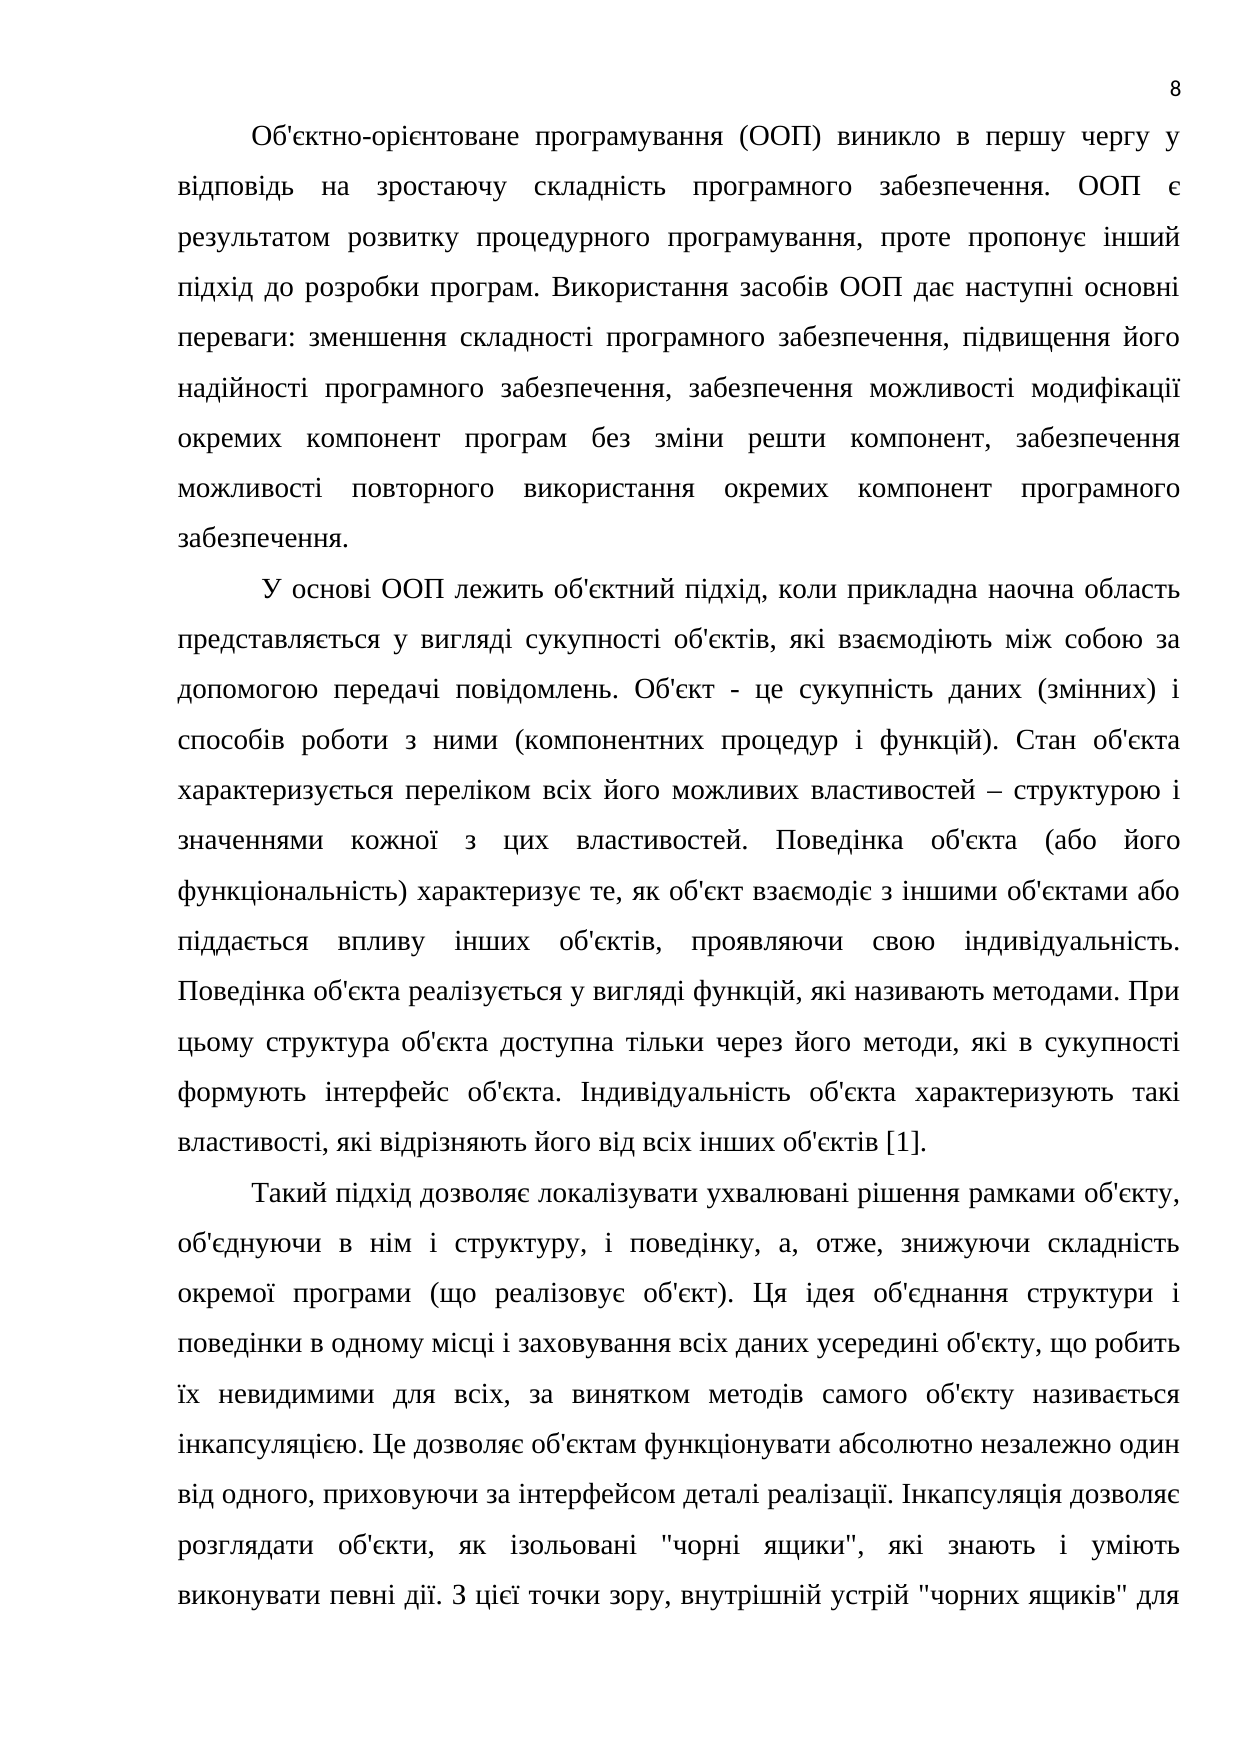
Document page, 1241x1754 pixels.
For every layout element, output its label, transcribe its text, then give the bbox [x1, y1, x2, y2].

text У основі ООП лежить об'єктний підхід, коли прикладна наочна область представляється у вигляді сукупності об'єктів, які взаємодіють між собою за допомогою передачі повідомлень. Об'єкт - це сукупність даних (змінних) і способів роботи з ними (компонентних процедур і функцій). Стан об'єкта характеризується переліком всіх його можливих властивостей – структурою і значеннями кожної з цих властивостей. Поведінка об'єкта (або його функціональність) характеризує те, як об'єкт взаємодіє з іншими об'єктами або піддається впливу інших об'єктів, проявляючи свою індивідуальність. Поведінка об'єкта реалізується у вигляді функцій, які називають методами. При цьому структура об'єкта доступна тільки через його методи, які в сукупності формують інтерфейс об'єкта. Індивідуальність об'єкта характеризують такі властивості, які відрізняють його від всіх інших об'єктів [1]. [177, 571, 1181, 1158]
text Об'єктно-орієнтоване програмування (ООП) виникло в першу чергу у відповідь на зростаючу складність програмного забезпечення. ООП є результатом розвитку процедурного програмування, проте пропонує інший підхід до розробки програм. Використання засобів ООП дає наступні основні переваги: зменшення складності програмного забезпечення, підвищення його надійності програмного забезпечення, забезпечення можливості модифікації окремих компонент програм без зміни решти компонент, забезпечення можливості повторного використання окремих компонент програмного забезпечення. [177, 118, 1181, 554]
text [177, 1175, 1181, 1611]
